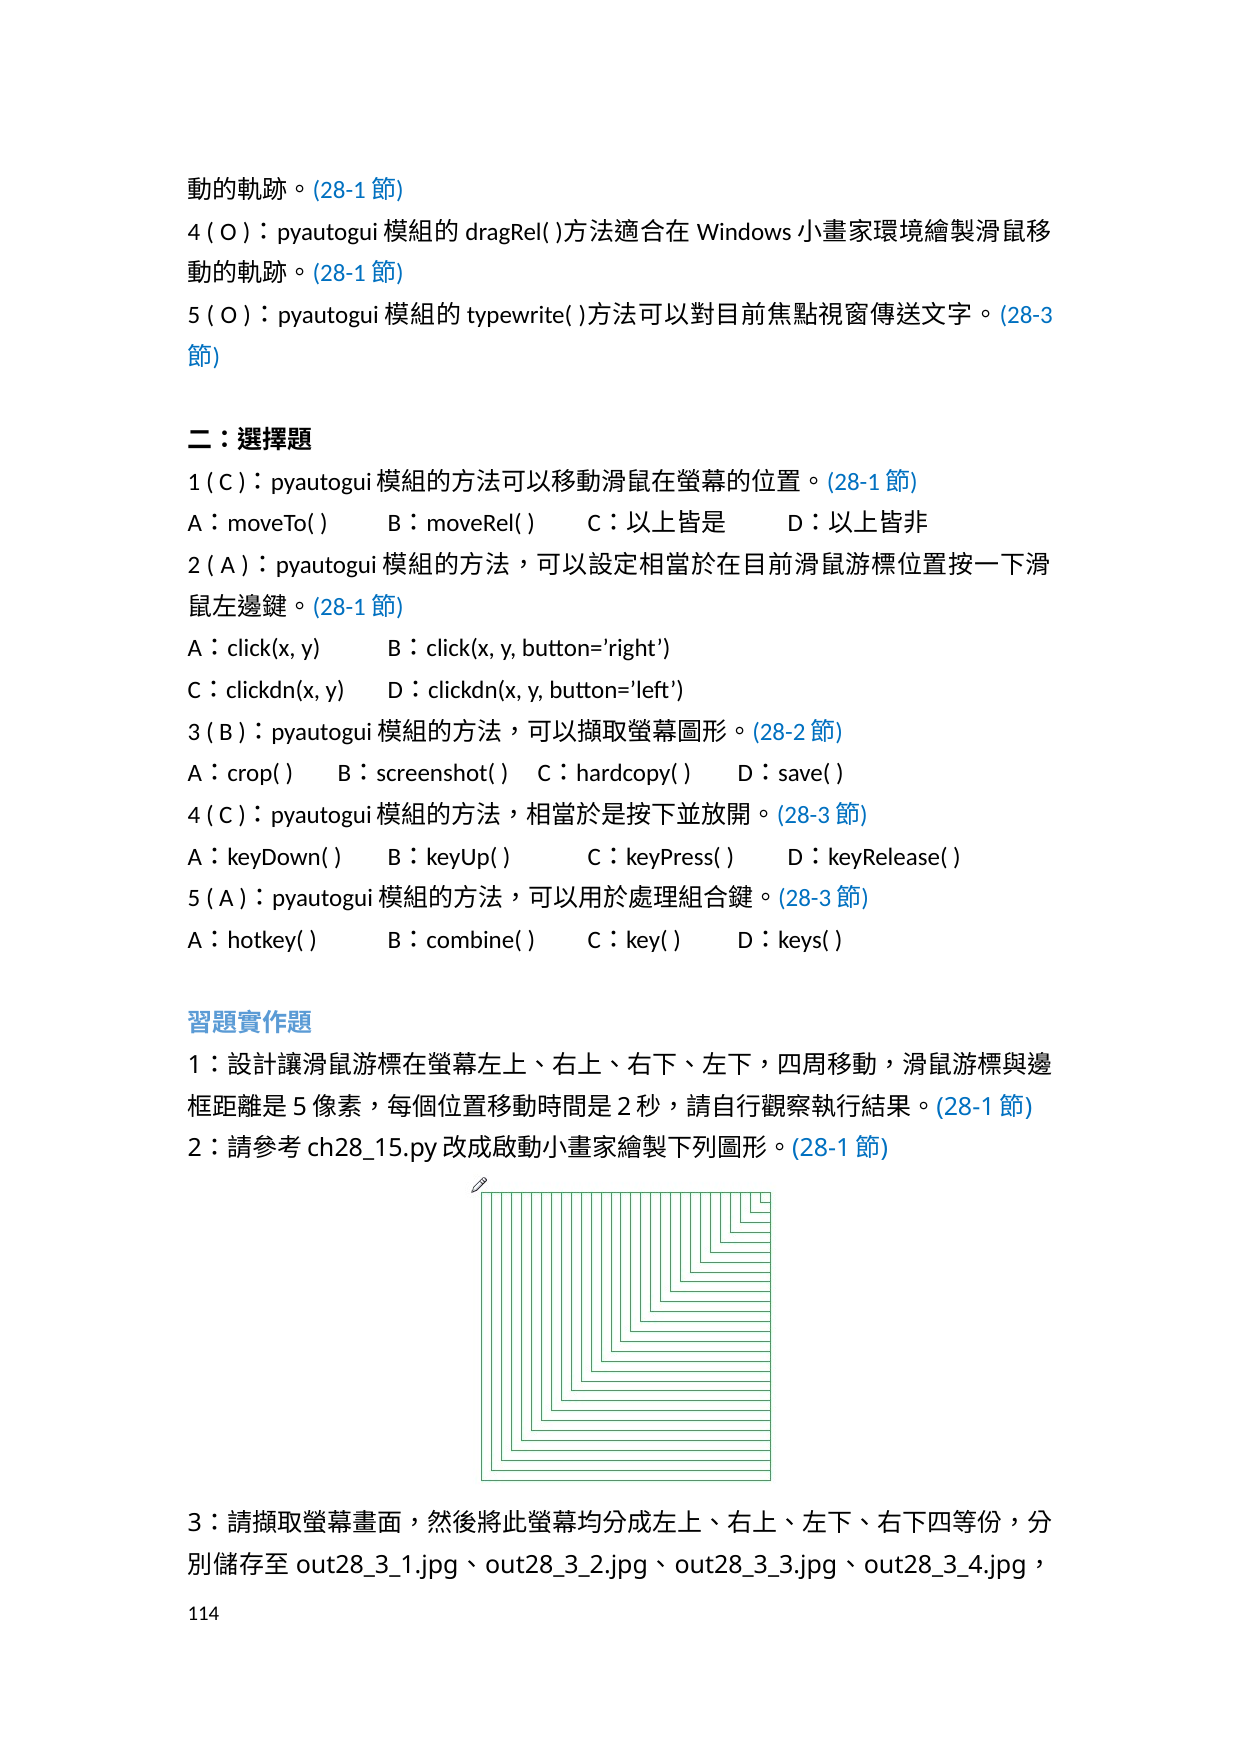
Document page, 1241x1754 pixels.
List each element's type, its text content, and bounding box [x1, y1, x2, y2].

text A：click(x, y) B：click(x, y, button=’right’) [187, 625, 1053, 667]
text C：clickdn(x, y) D：clickdn(x, y, button=’left’) [187, 667, 1053, 708]
text 2：請參考ch28_15.py改成啟動小畫家繪製下列圖形。(28-1節) [187, 1125, 1053, 1167]
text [187, 1500, 1053, 1583]
text A：crop( ) B：screenshot( ) C：hardcopy( ) D：save( ) [187, 750, 1053, 792]
text 3 ( B )：pyautogui模組的方法，可以擷取螢幕圖形。(28-2節) [187, 708, 1053, 750]
text 5 ( A )：pyautogui模組的方法，可以用於處理組合鍵。(28-3節) [187, 875, 1053, 917]
text A：keyDown( ) B：keyUp( ) C：keyPress( ) D：keyRelease( ) [187, 833, 1053, 875]
text 1：設計讓滑鼠游標在螢幕左上、右上、右下、左下，四周移動，滑鼠游標與邊框距離是5像素，每個位置移動時間是2秒，請自行觀察執行結果。(28-1節) [187, 1042, 1053, 1125]
text 2 ( A )：pyautogui模組的方法，可以設定相當於在目前滑鼠游標位置按一下滑鼠左邊鍵。(28-1節) [187, 542, 1053, 625]
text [187, 167, 1053, 208]
text 二：選擇題 [187, 417, 1053, 458]
text 5 ( O )：pyautogui模組的typewrite( )方法可以對目前焦點視窗傳送文字。(28-3節) [187, 292, 1053, 375]
text 4 ( O )：pyautogui模組的dragRel( )方法適合在Windows小畫家環境繪製滑鼠移動的軌跡。(28-1節) [187, 208, 1053, 292]
text 4 ( C )：pyautogui模組的方法，相當於是按下並放開。(28-3節) [187, 792, 1053, 833]
text A：hotkey( ) B：combine( ) C：key( ) D：keys( ) [187, 917, 1053, 958]
text 習題實作題 [187, 1000, 1053, 1042]
picture [457, 1166, 783, 1491]
text 1 ( C )：pyautogui模組的方法可以移動滑鼠在螢幕的位置。(28-1節) [187, 458, 1053, 500]
text A：moveTo( ) B：moveRel( ) C：以上皆是 D：以上皆非 [187, 500, 1053, 542]
